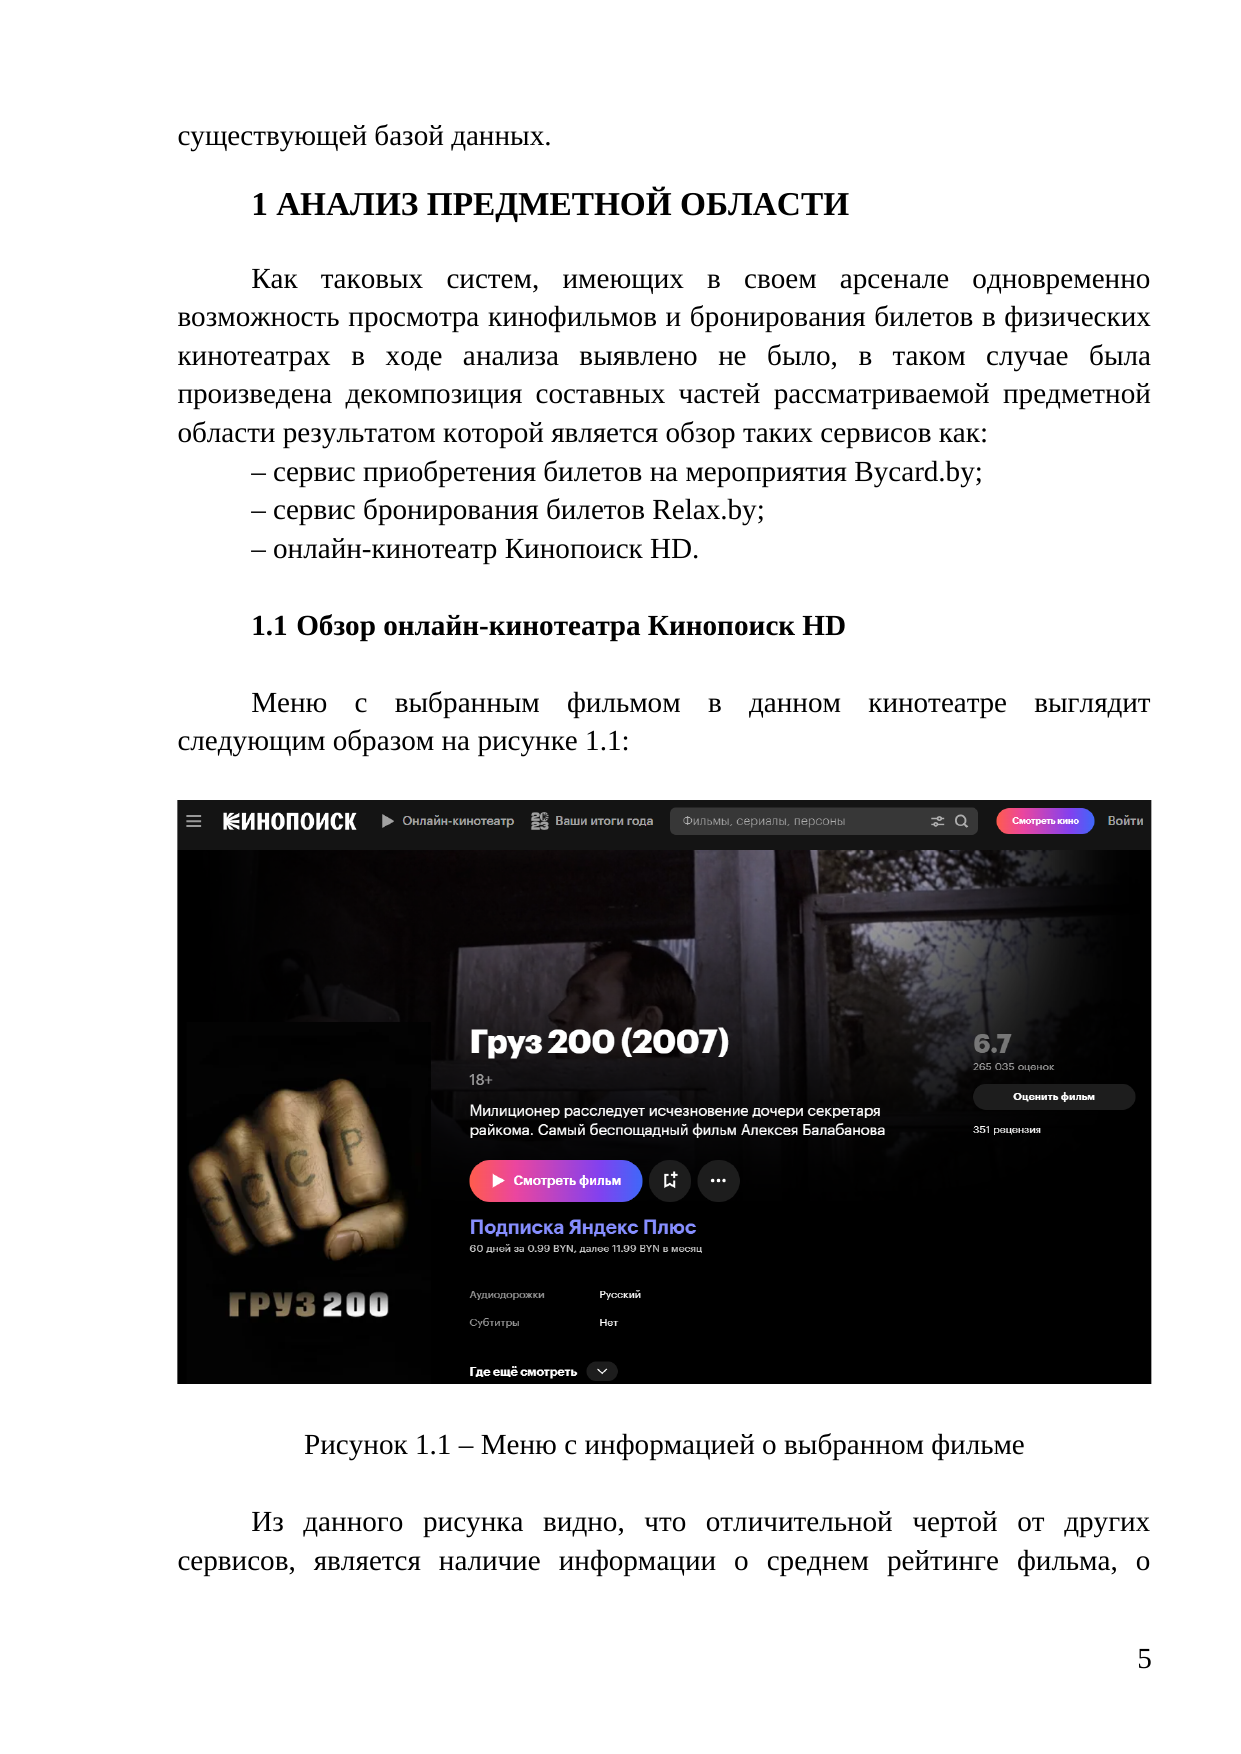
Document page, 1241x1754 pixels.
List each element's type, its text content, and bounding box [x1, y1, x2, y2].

picture [177, 800, 1152, 1384]
text Как таковых систем, имеющих в своем арсенале одновременно возможность просмотра кинофильмов и бронирования билетов в физических кинотеатрах в ходе анализа выявлено не было, в таком случае была произведена декомпозиция составных частей рассматриваемой предметной области результатом которой является обзор таких сервисов как: [177, 261, 1152, 449]
text – сервис приобретения билетов на мероприятия Bycard.by; [177, 454, 1152, 487]
subtitle 1 АНАЛИЗ ПРЕДМЕТНОЙ ОБЛАСТИ [177, 184, 1152, 222]
text – онлайн-кинотеатр Кинопоиск HD. [177, 531, 1152, 564]
text Меню с выбранным фильмом в данном кинотеатре выглядит следующим образом на рисунке 1.1: [177, 685, 1152, 757]
text – сервис бронирования билетов Relax.by; [177, 492, 1152, 526]
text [177, 118, 1152, 152]
text Рисунок 1.1 – Меню с информацией о выбранном фильме [177, 1427, 1152, 1461]
subtitle Обзор онлайн-кинотеатра Кинопоиск HD [251, 608, 1152, 641]
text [177, 1504, 1152, 1577]
